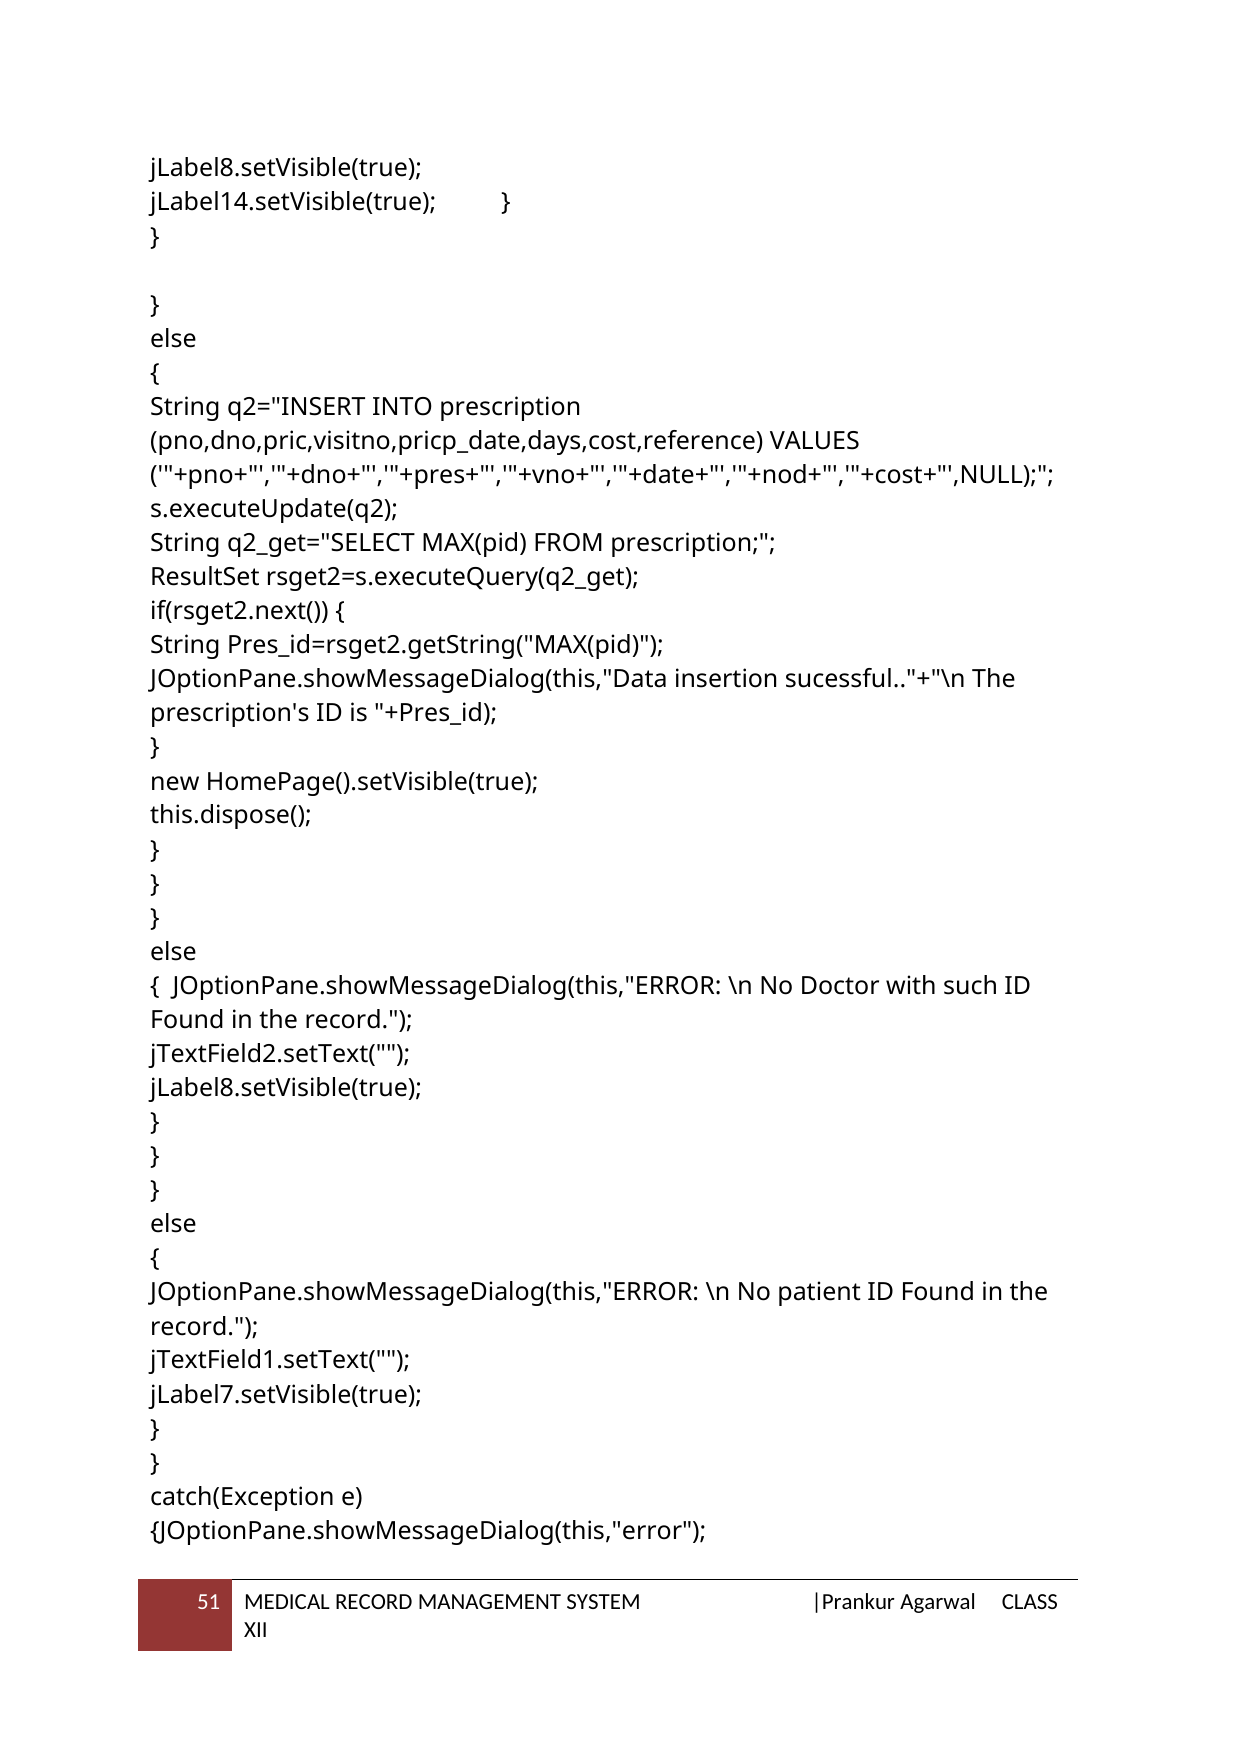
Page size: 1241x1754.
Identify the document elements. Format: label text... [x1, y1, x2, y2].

text } [150, 831, 1090, 865]
text catch(Exception e) [150, 1478, 1090, 1512]
text jTextField2.setText(""); [150, 1036, 1090, 1070]
text jLabel8.setVisible(true); [150, 150, 1090, 184]
text new HomePage().setVisible(true); [150, 763, 1090, 797]
text } [150, 1172, 1090, 1206]
text } [150, 1444, 1090, 1478]
text else [150, 1206, 1090, 1240]
text else [150, 933, 1090, 967]
text jLabel7.setVisible(true); [150, 1376, 1090, 1410]
text } [150, 865, 1090, 899]
text this.dispose(); [150, 797, 1090, 831]
text jTextField1.setText(""); [150, 1342, 1090, 1376]
text if(rsget2.next()) { [150, 593, 1090, 627]
text } [150, 286, 1090, 320]
text {JOptionPane.showMessageDialog(this,"error"); [150, 1512, 1090, 1547]
text s.executeUpdate(q2); [150, 491, 1090, 525]
text } [150, 218, 1090, 252]
text } [150, 1410, 1090, 1444]
text } [150, 1104, 1090, 1138]
text String Pres_id=rsget2.getString("MAX(pid)"); [150, 627, 1090, 661]
text } [150, 899, 1090, 933]
text { [150, 354, 1090, 388]
text jLabel14.setVisible(true); } [150, 184, 1090, 218]
text { [150, 1240, 1090, 1274]
text JOptionPane.showMessageDialog(this,"ERROR: \n No patient ID Found in the record."); [150, 1274, 1090, 1342]
text } [150, 729, 1090, 763]
text ResultSet rsget2=s.executeQuery(q2_get); [150, 559, 1090, 593]
text String q2_get="SELECT MAX(pid) FROM prescription;"; [150, 525, 1090, 559]
text jLabel8.setVisible(true); [150, 1070, 1090, 1104]
text String q2="INSERT INTO prescription (pno,dno,pric,visitno,pricp_date,days,cost,reference) VALUES ('"+pno+"','"+dno+"','"+pres+"','"+vno+"','"+date+"','"+nod+"','"+cost+"',NULL);"; [150, 388, 1090, 491]
text { JOptionPane.showMessageDialog(this,"ERROR: \n No Doctor with such ID Found in the record."); [150, 967, 1090, 1036]
text else [150, 320, 1090, 354]
text JOptionPane.showMessageDialog(this,"Data insertion sucessful.."+"\n The prescription's ID is "+Pres_id); [150, 661, 1090, 729]
text } [150, 1138, 1090, 1172]
